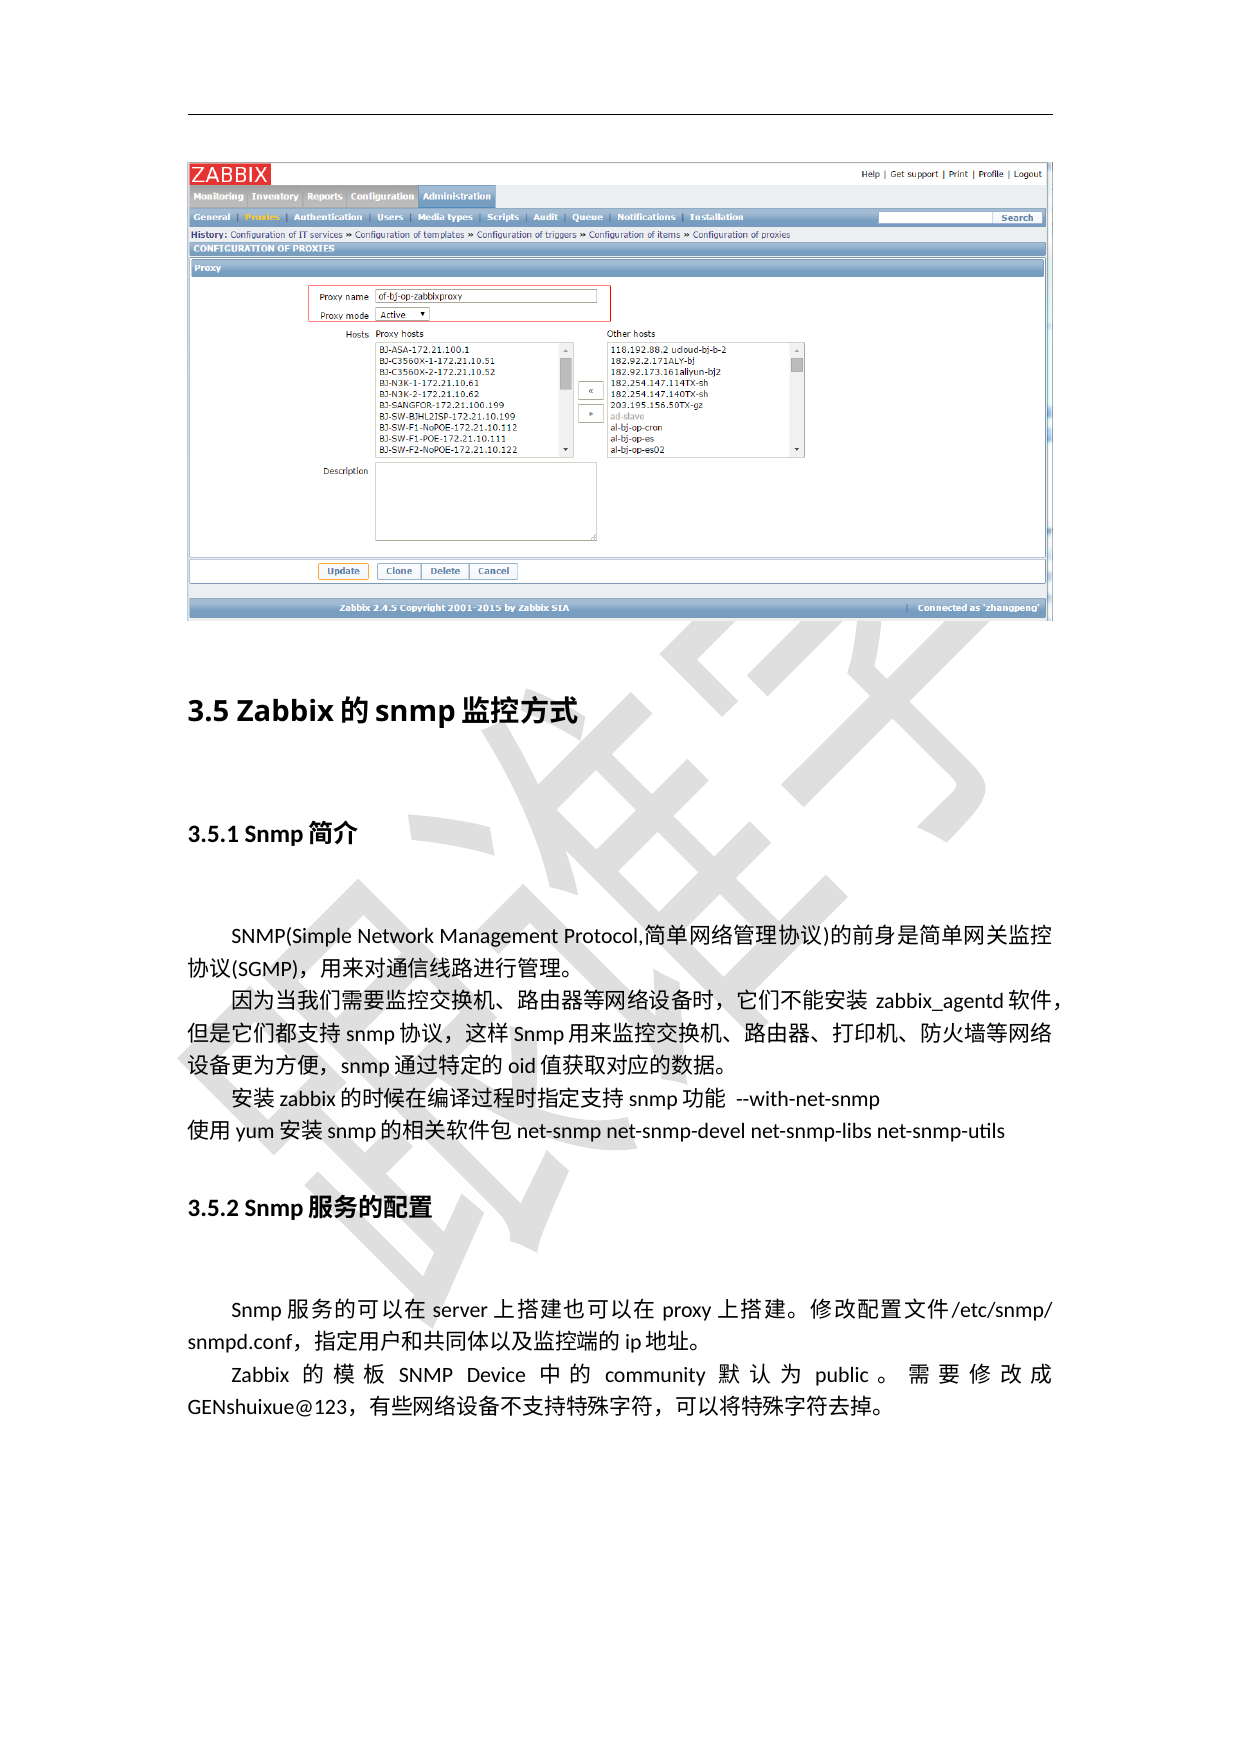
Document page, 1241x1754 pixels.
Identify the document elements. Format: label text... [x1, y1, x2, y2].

text Snmp服务的可以在server上搭建也可以在proxy上搭建。修改配置文件/etc/snmp/snmpd.conf，指定用户和共同体以及监控端的ip地址。 [187, 1291, 1053, 1356]
text SNMP(Simple Network Management Protocol,简单网络管理协议)的前身是简单网关监控协议(SGMP)，用来对通信线路进行管理。 [187, 918, 1053, 983]
subtitle 3.5.2 Snmp服务的配置 [187, 1173, 1053, 1238]
text 因为当我们需要监控交换机、路由器等网络设备时，它们不能安装zabbix_agentd软件，但是它们都支持snmp协议，这样Snmp用来监控交换机、路由器、打印机、防火墙等网络设备更为方便，snmp通过特定的oid值获取对应的数据。 [187, 983, 1053, 1081]
subtitle 3.5.1 Snmp简介 [187, 799, 1053, 864]
text 安装zabbix的时候在编译过程时指定支持snmp功能 --with-net-snmp [187, 1081, 1053, 1113]
subtitle 3.5 Zabbix的snmp监控方式 [187, 677, 1053, 742]
text Zabbix的模板SNMP Device中的community默认为public。需要修改成GENshuixue@123，有些网络设备不支持特殊字符，可以将特殊字符去掉。 [187, 1356, 1053, 1421]
text 使用yum安装snmp的相关软件包 net-snmp net-snmp-devel net-snmp-libs net-snmp-utils [187, 1113, 1053, 1146]
picture [187, 162, 1053, 621]
